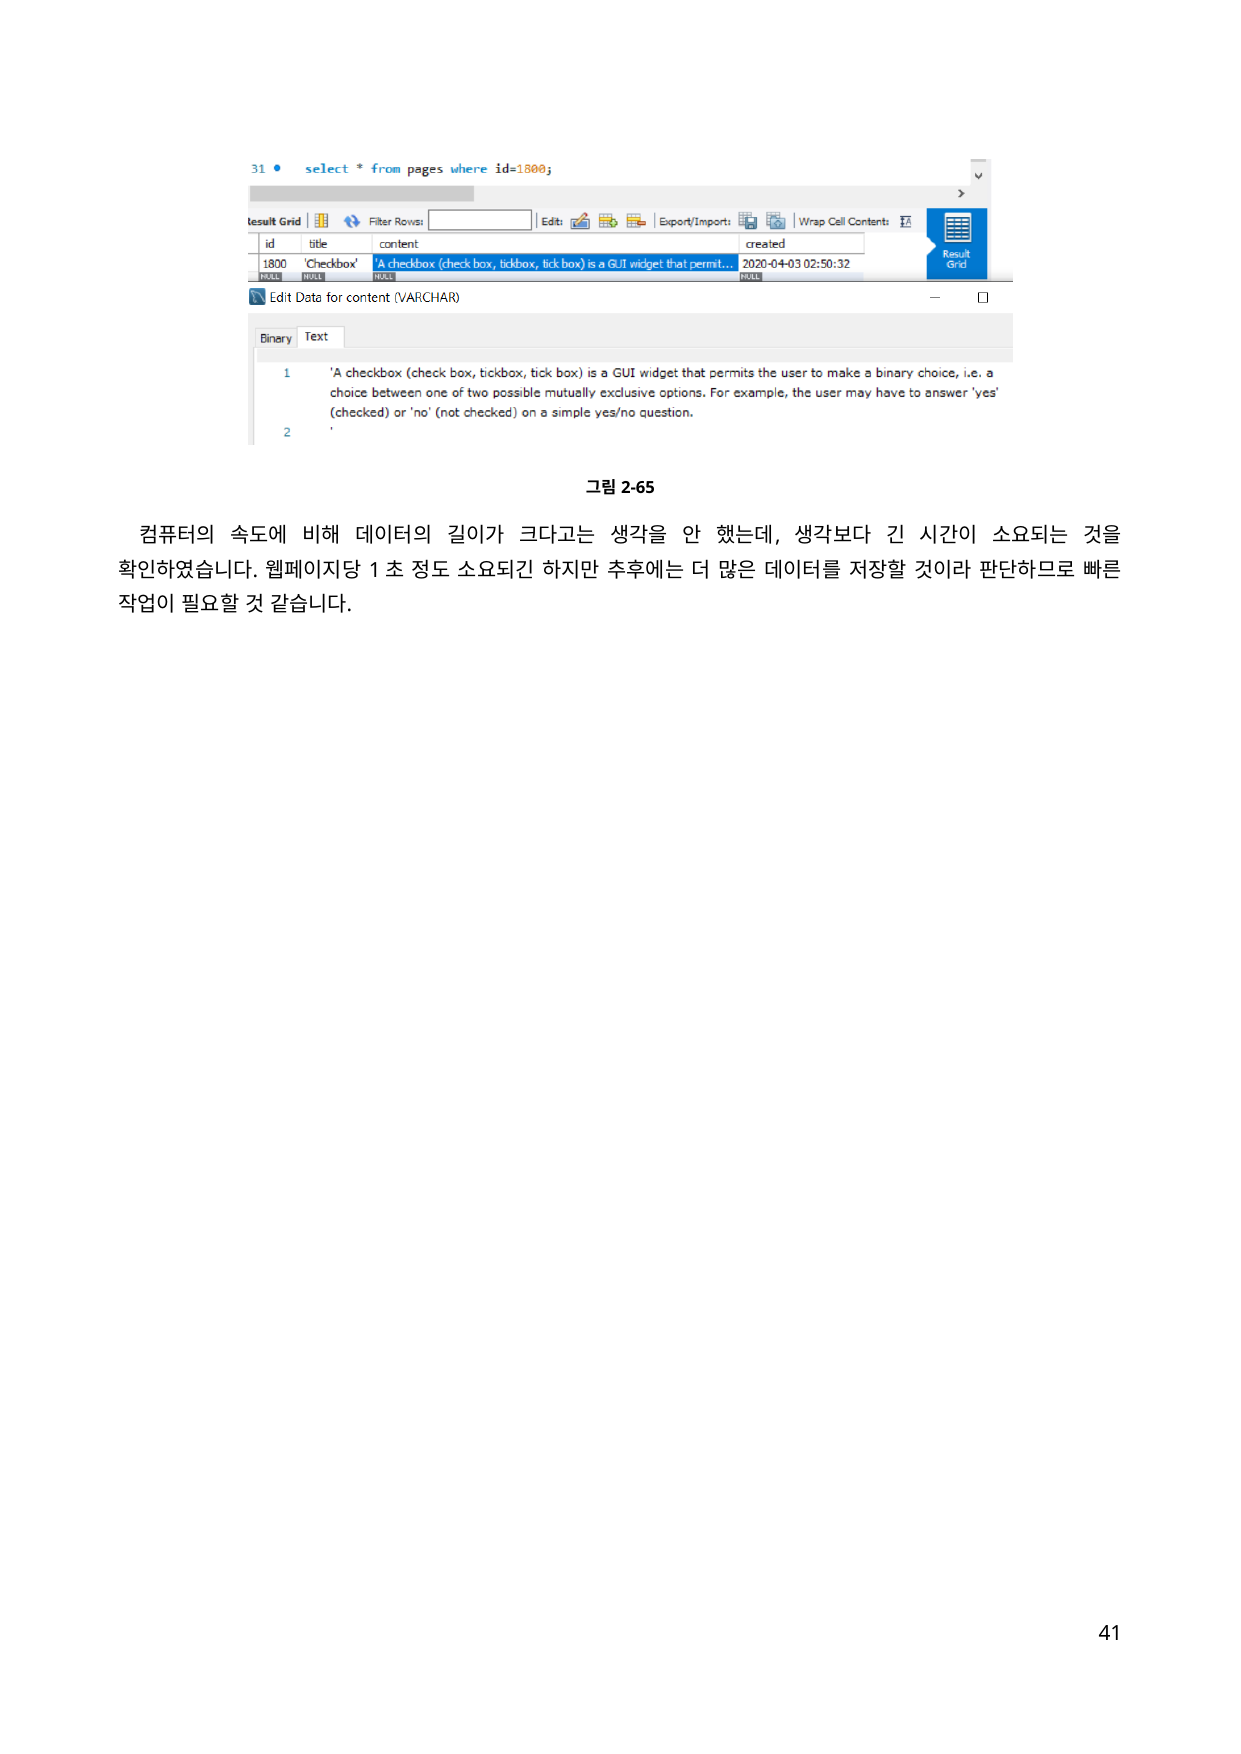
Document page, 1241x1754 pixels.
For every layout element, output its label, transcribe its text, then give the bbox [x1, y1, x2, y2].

text 그림 2-65 [118, 474, 1122, 498]
picture [248, 159, 1013, 445]
text 컴퓨터의 속도에 비해 데이터의 길이가 크다고는 생각을 안 했는데, 생각보다 긴 시간이 소요되는 것을 확인하였습니다. 웹페이지당 1초 정도 소요되긴 하지만 추후에는 더 많은 데이터를 저장할 것이라 판단하므로 빠른 작업이 필요할 것 같습니다. [118, 518, 1122, 618]
